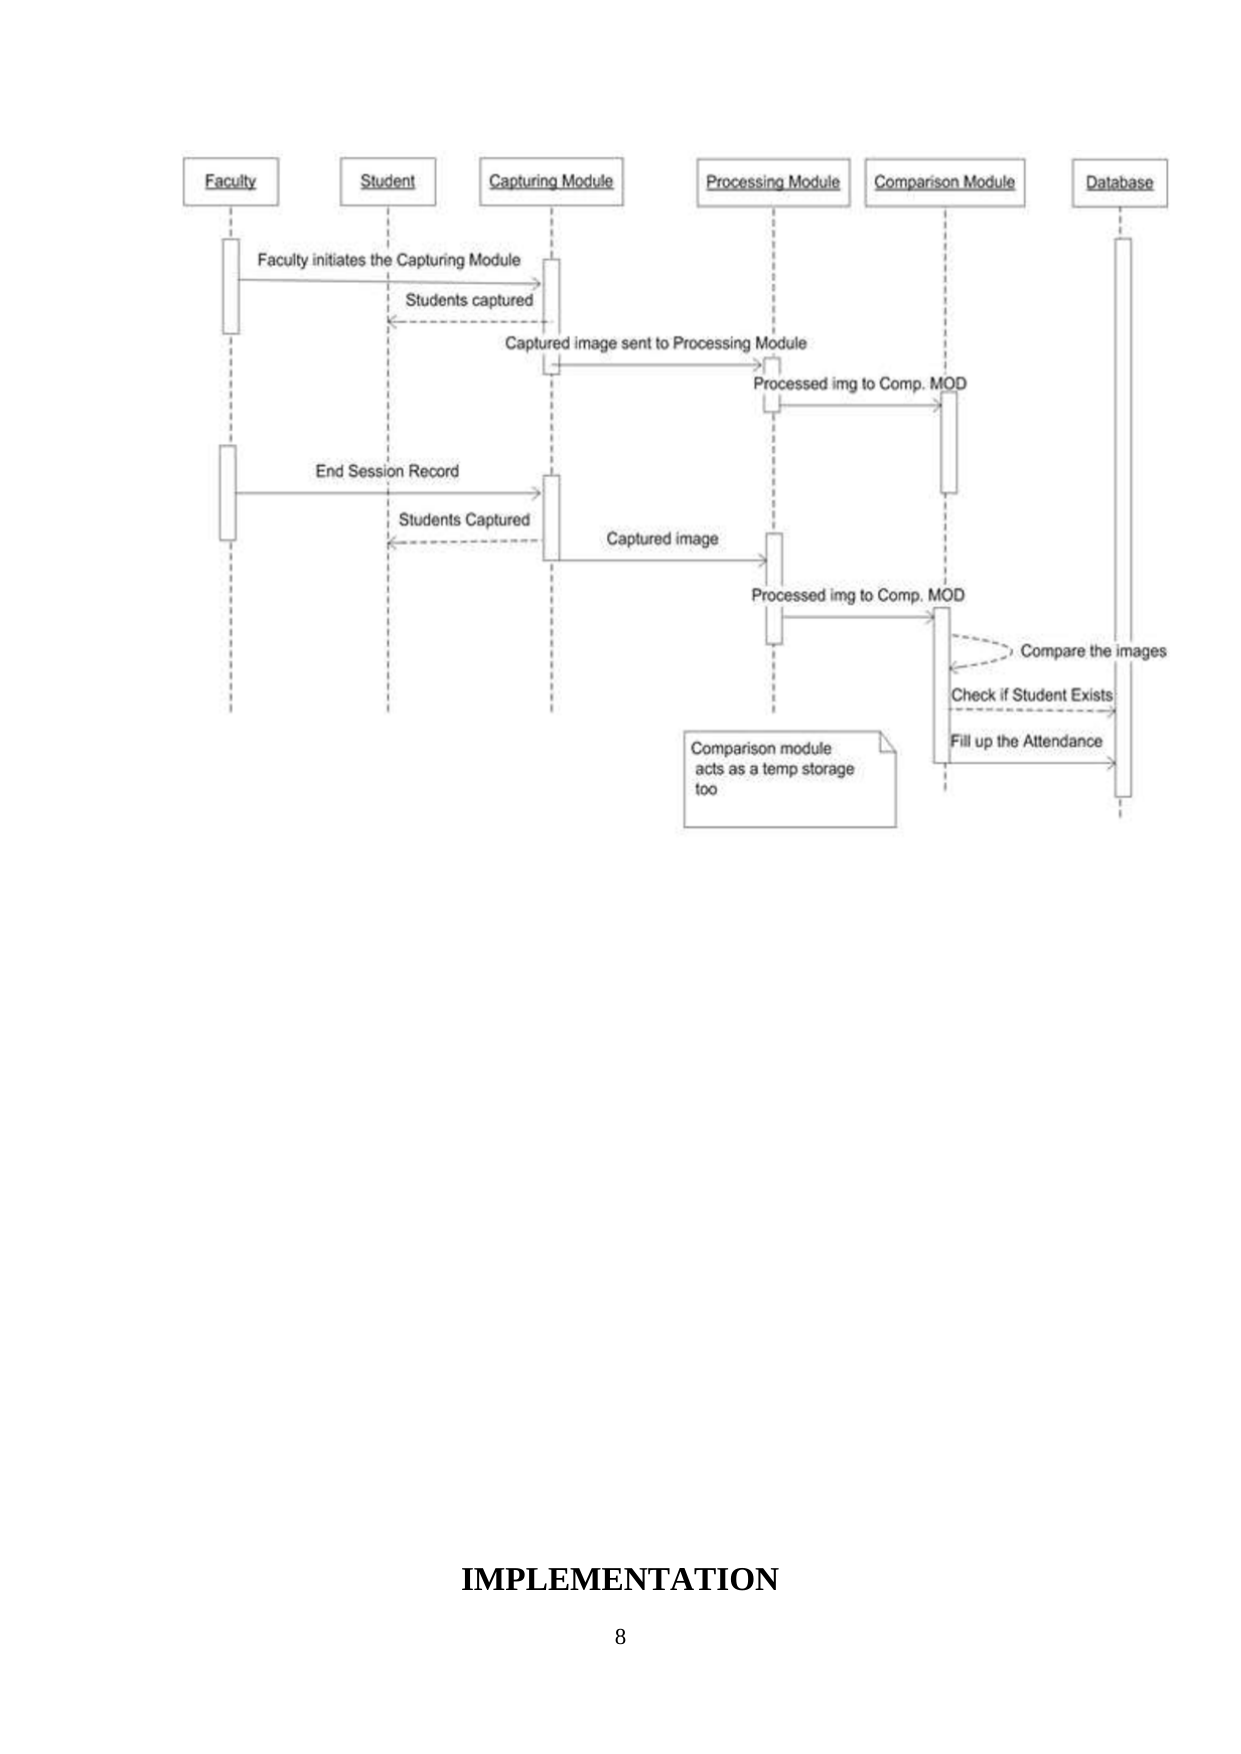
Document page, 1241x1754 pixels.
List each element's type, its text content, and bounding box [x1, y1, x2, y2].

text IMPLEMENTATION [150, 1559, 779, 1597]
picture [150, 150, 1170, 847]
